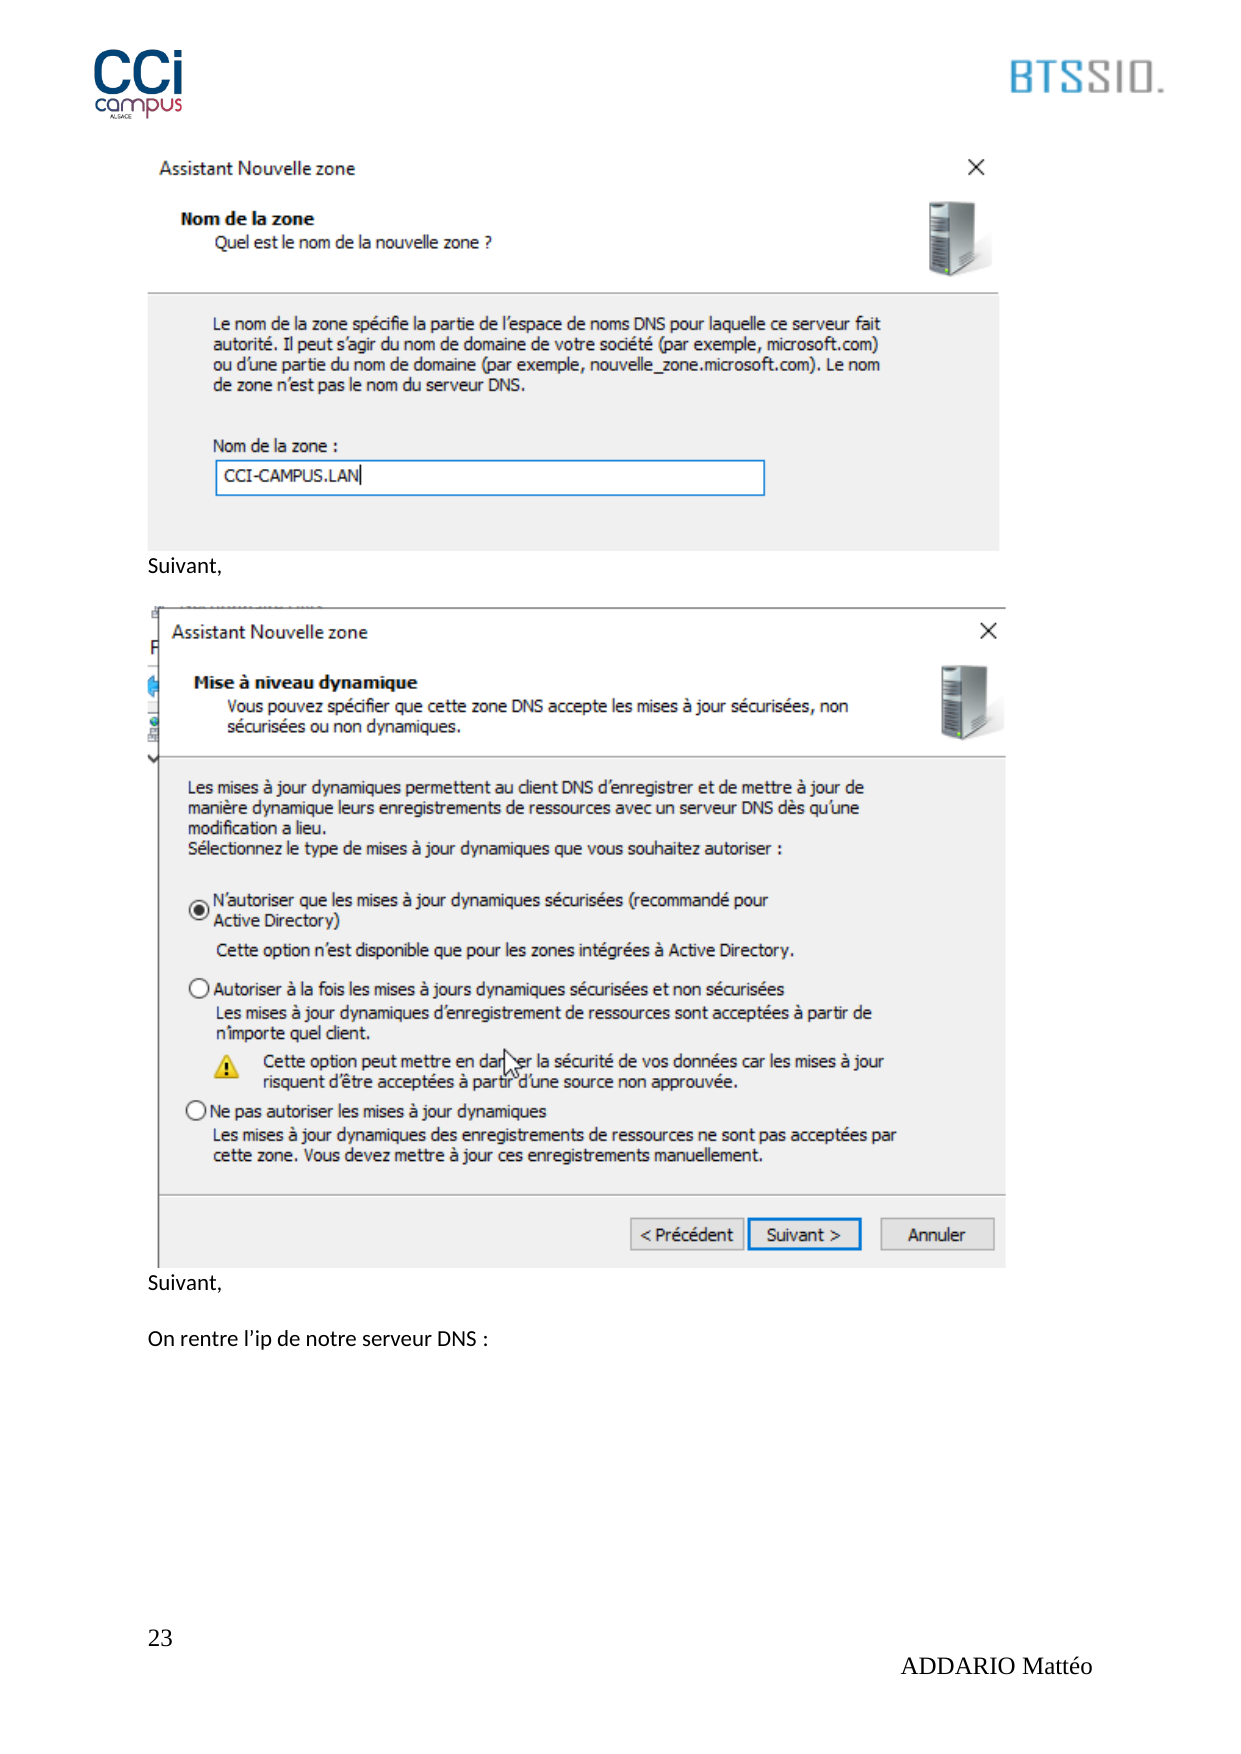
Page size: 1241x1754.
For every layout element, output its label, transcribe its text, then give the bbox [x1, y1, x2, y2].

picture [1004, 46, 1169, 104]
picture [147, 606, 1006, 1268]
text On rentre l’ip de notre serveur DNS : [148, 1324, 1092, 1352]
picture [81, 45, 195, 123]
picture [147, 147, 1000, 551]
text Suivant, [148, 1268, 1092, 1296]
text Suivant, [148, 551, 1092, 579]
